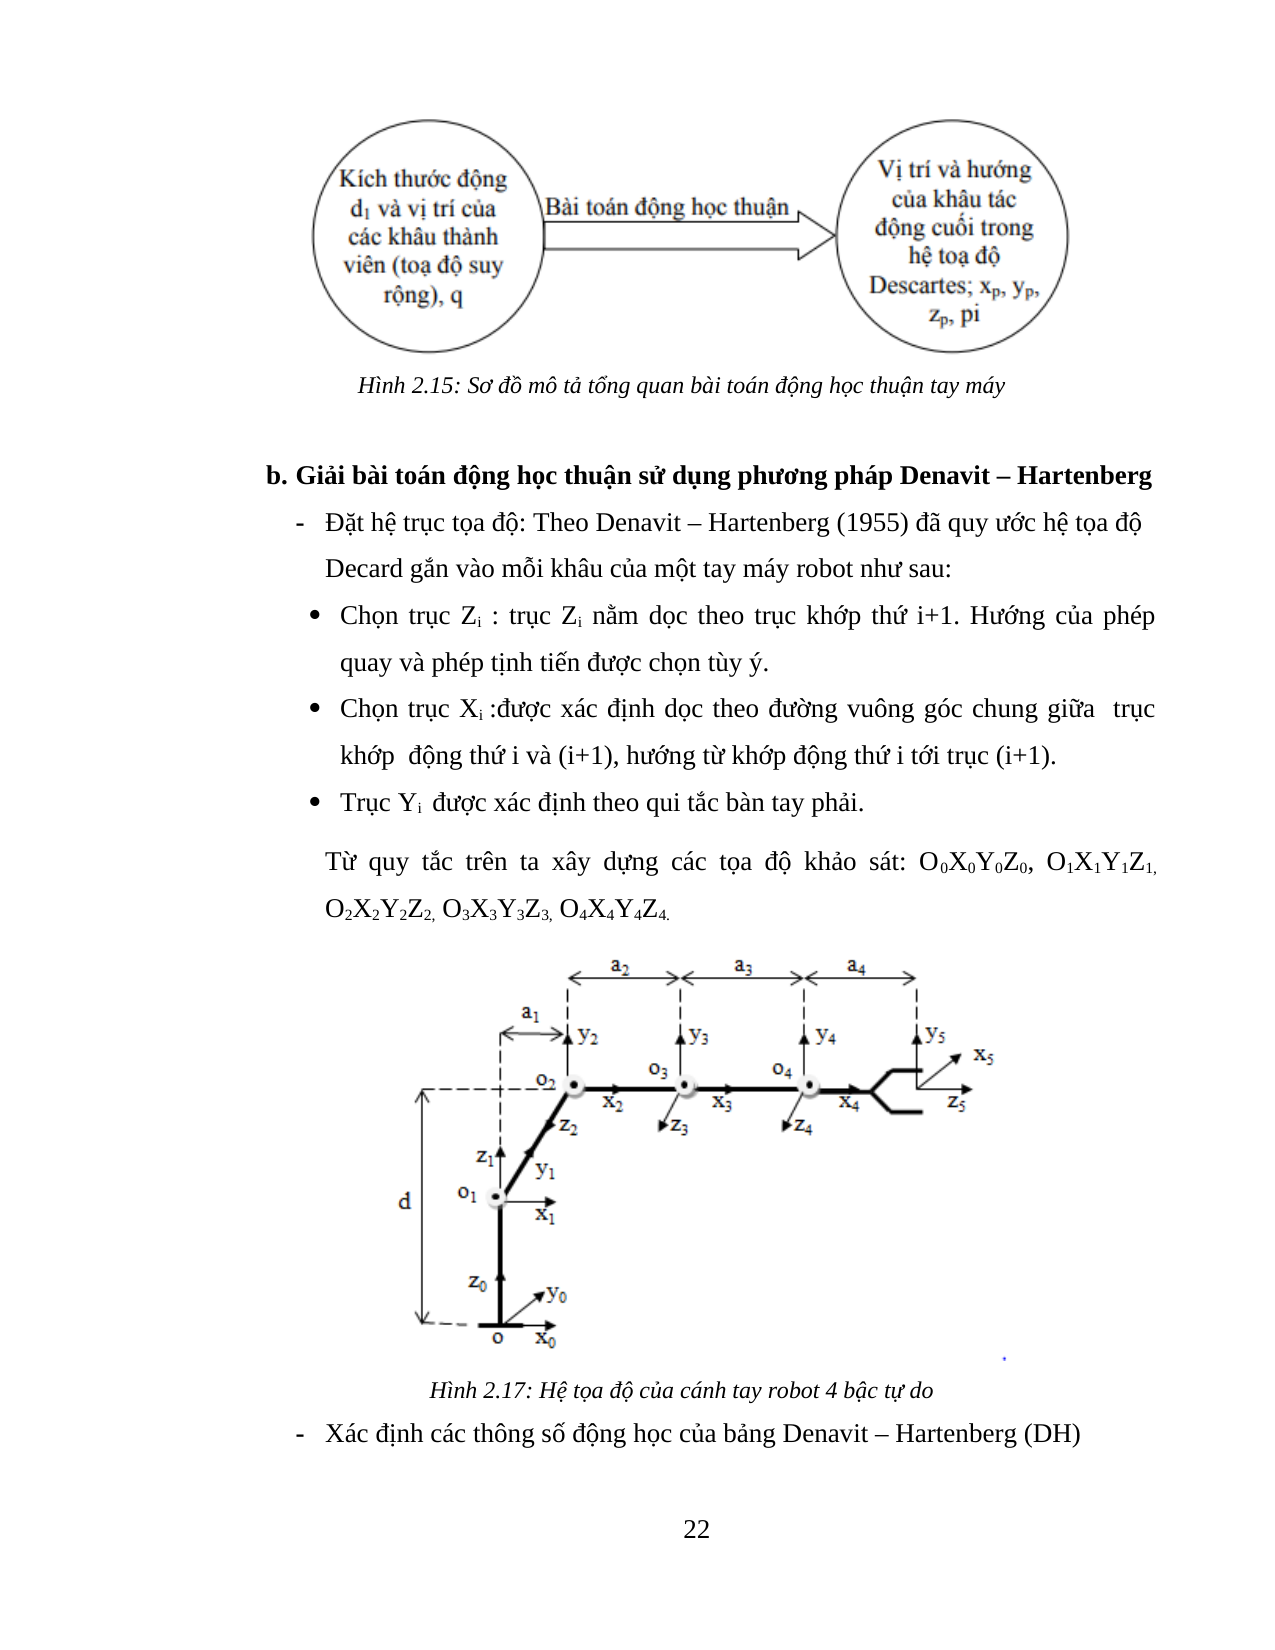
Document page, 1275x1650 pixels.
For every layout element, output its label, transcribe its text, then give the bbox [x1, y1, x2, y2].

list Giải bài toán động học thuận sử dụng phương pháp Denavit – Hartenberg [266, 459, 1157, 490]
picture [387, 951, 1007, 1361]
picture [310, 118, 1073, 356]
list Chọn trục Zi : trục Zi nằm dọc theo trục khớp thứ i+1. Hướng của phép quay và phép tịnh tiến được chọn tùy ý. [310, 599, 1157, 677]
text Từ quy tắc trên ta xây dựng các tọa độ khảo sát: O0X0Y0Z0, O1X1Y1Z1, O2X2Y2Z2, O3X3Y3Z3, O4X4Y4Z4. [325, 845, 1157, 923]
list Xác định các thông số động học của bảng Denavit – Hartenberg (DH) [295, 1418, 1157, 1449]
list Chọn trục Xi :được xác định dọc theo đường vuông góc chung giữa trục khớp động thứ i và (i+1), hướng từ khớp động thứ i tới trục (i+1). [310, 693, 1157, 771]
list Trục Yi được xác định theo qui tắc bàn tay phải. [310, 786, 1157, 817]
list Đặt hệ trục tọa độ: Theo Denavit – Hartenberg (1955) đã quy ước hệ tọa độ Decard gắn vào mỗi khâu của một tay máy robot như sau: [295, 506, 1157, 584]
list Hình 2.15: Sơ đồ mô tả tổng quan bài toán động học thuận tay máy [207, 371, 1157, 399]
list Hình 2.17: Hệ tọa độ của cánh tay robot 4 bậc tự do [207, 1376, 1157, 1404]
